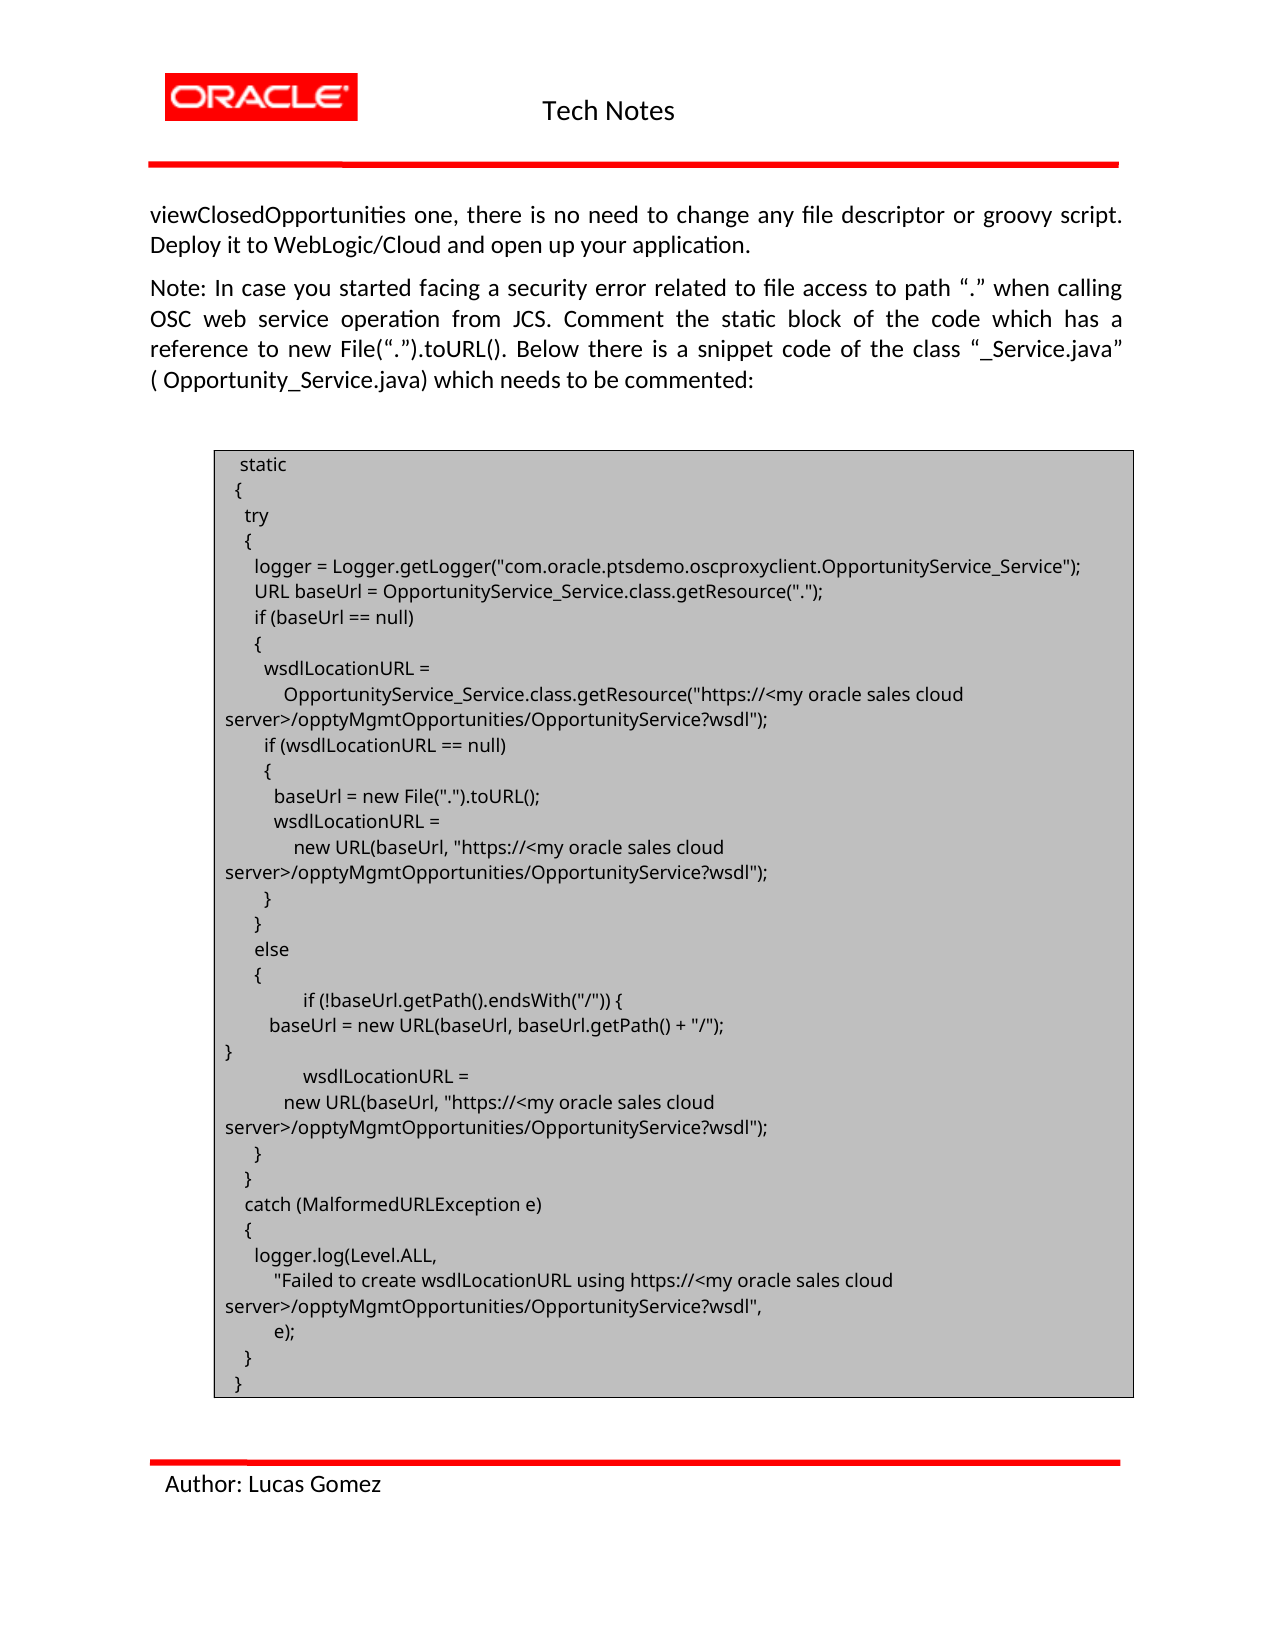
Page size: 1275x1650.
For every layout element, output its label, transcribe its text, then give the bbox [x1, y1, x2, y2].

list { [215, 961, 1133, 986]
list } [215, 1369, 1133, 1397]
list if (baseUrl == null) [215, 603, 1133, 629]
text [150, 199, 1125, 260]
list { [215, 756, 1133, 782]
list static [215, 451, 1133, 476]
list } [215, 1037, 1133, 1063]
list } [215, 1343, 1133, 1369]
list wsdlLocationURL = [215, 807, 1133, 833]
list e); [215, 1318, 1133, 1343]
list { [215, 1216, 1133, 1241]
list logger.log(Level.ALL, [215, 1241, 1133, 1267]
list if (wsdlLocationURL == null) [215, 731, 1133, 756]
list try [215, 501, 1133, 527]
list } [215, 1165, 1133, 1190]
list URL baseUrl = OpportunityService_Service.class.getResource("."); [215, 578, 1133, 603]
list new URL(baseUrl, "https://<my oracle sales cloud server>/opptyMgmtOpportunities/OpportunityService?wsdl"); [215, 1088, 1133, 1139]
list logger = Logger.getLogger("com.oracle.ptsdemo.oscproxyclient.OpportunityService_Service"); [215, 552, 1133, 578]
list } [215, 1139, 1133, 1165]
picture [165, 73, 358, 121]
list new URL(baseUrl, "https://<my oracle sales cloud server>/opptyMgmtOpportunities/OpportunityService?wsdl"); [215, 833, 1133, 884]
text Note: In case you started facing a security error related to file access to path “.” when calling OSC web service operation from JCS. Comment the static block of the code which has a reference to new File(“.”).toURL(). Below there is a snippet code of the class “_Service.java” ( Opportunity_Service.java) which needs to be commented: [150, 272, 1125, 394]
list baseUrl = new File(".").toURL(); [215, 782, 1133, 807]
list OpportunityService_Service.class.getResource("https://<my oracle sales cloud server>/opptyMgmtOpportunities/OpportunityService?wsdl"); [215, 680, 1133, 731]
list } [215, 909, 1133, 935]
list if (!baseUrl.getPath().endsWith("/")) { [215, 986, 1133, 1012]
list } [215, 884, 1133, 909]
list catch (MalformedURLException e) [215, 1190, 1133, 1216]
list wsdlLocationURL = [215, 1063, 1133, 1088]
list "Failed to create wsdlLocationURL using https://<my oracle sales cloud server>/opptyMgmtOpportunities/OpportunityService?wsdl", [215, 1267, 1133, 1318]
list wsdlLocationURL = [215, 654, 1133, 680]
list else [215, 935, 1133, 961]
list { [215, 476, 1133, 501]
list baseUrl = new URL(baseUrl, baseUrl.getPath() + "/"); [215, 1012, 1133, 1037]
list { [215, 527, 1133, 552]
list { [215, 629, 1133, 654]
